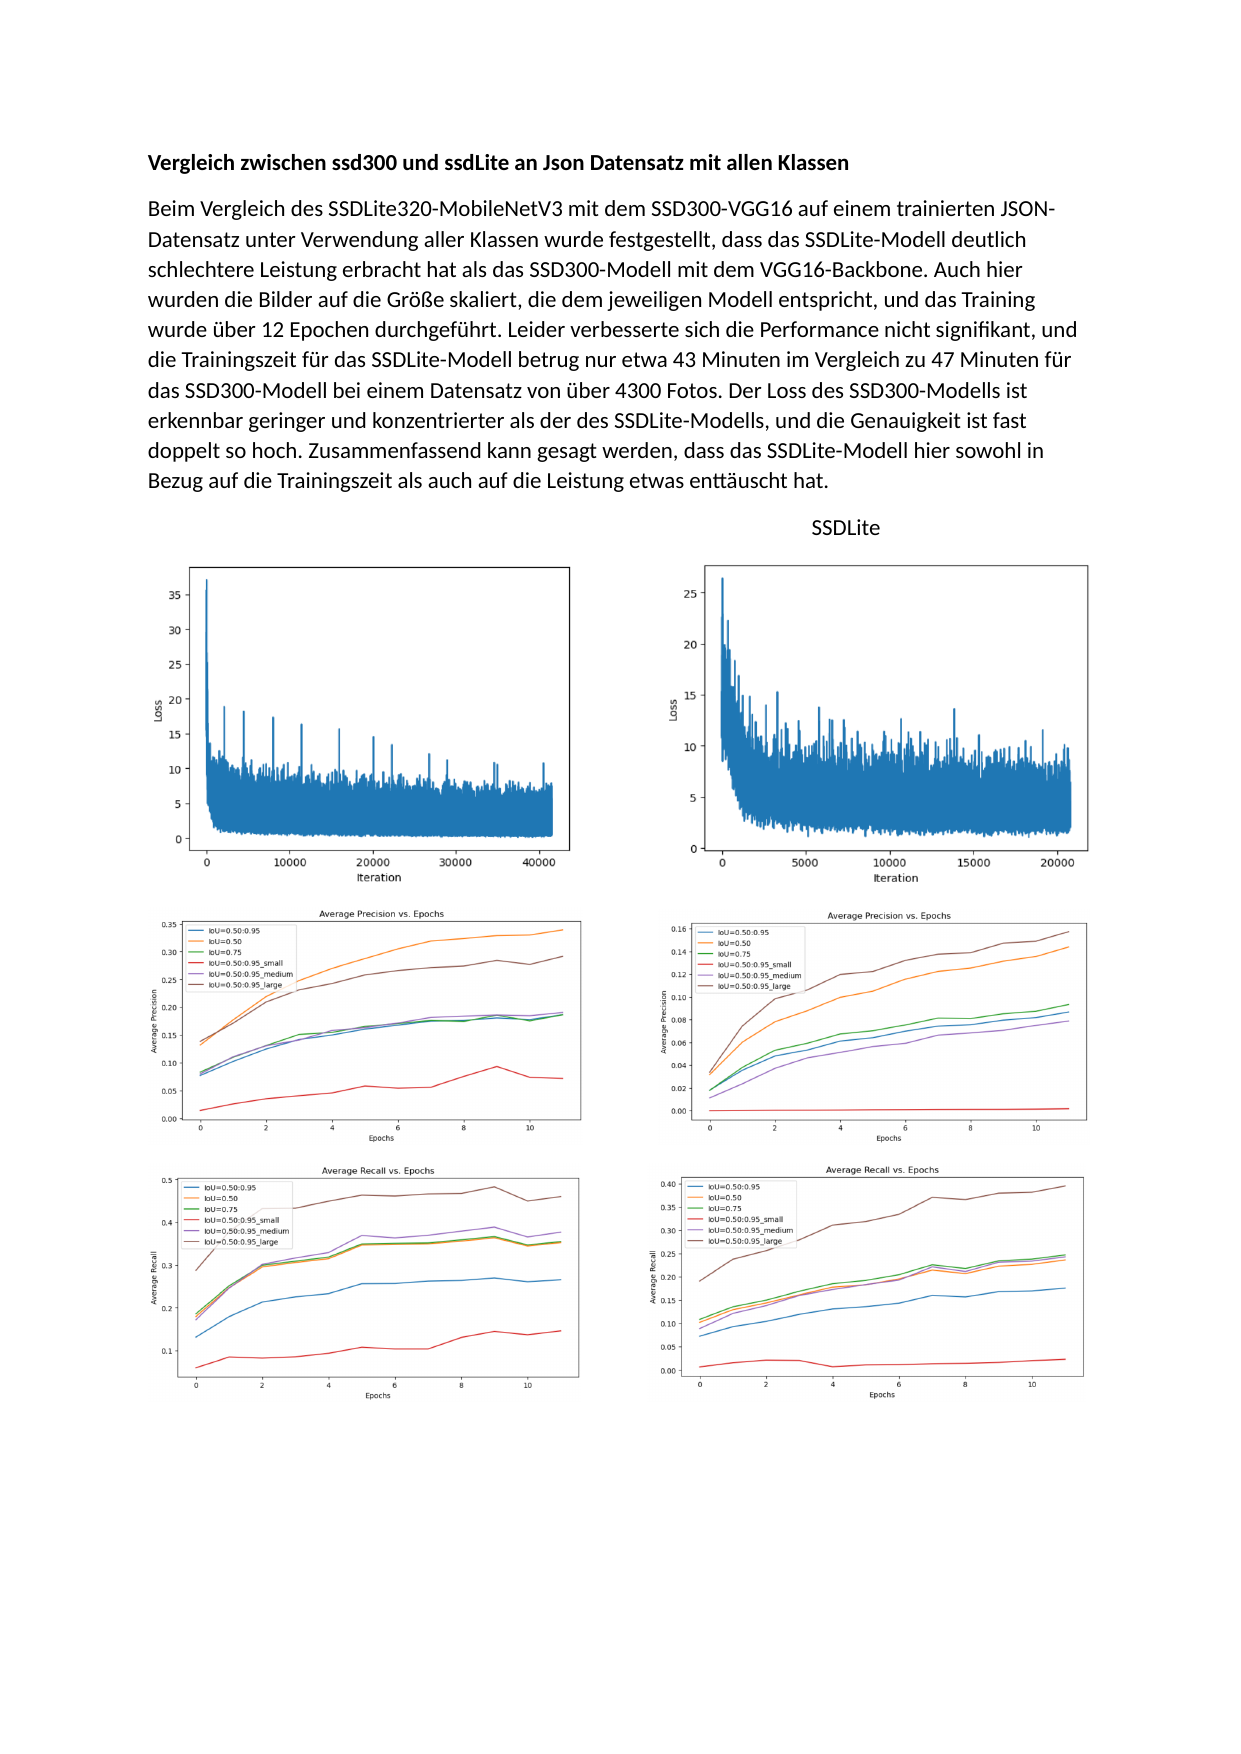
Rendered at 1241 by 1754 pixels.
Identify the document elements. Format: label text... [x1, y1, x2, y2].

picture [147, 907, 583, 1145]
picture [147, 561, 574, 889]
text Beim Vergleich des SSDLite320-MobileNetV3 mit dem SSD300-VGG16 auf einem trainierten JSON-Datensatz unter Verwendung aller Klassen wurde festgestellt, dass das SSDLite-Modell deutlich schlechtere Leistung erbracht hat als das SSD300-Modell mit dem VGG16-Backbone. Auch hier wurden die Bilder auf die Größe skaliert, die dem jeweiligen Modell entspricht, und das Training wurde über 12 Epochen durchgeführt. Leider verbesserte sich die Performance nicht signifikant, und die Trainingszeit für das SSDLite-Modell betrug nur etwa 43 Minuten im Vergleich zu 47 Minuten für das SSD300-Modell bei einem Datensatz von über 4300 Fotos. Der Loss des SSD300-Modells ist erkennbar geringer und konzentrierter als der des SSDLite-Modells, und die Genauigkeit ist fast doppelt so hoch. Zusammenfassend kann gesagt werden, dass das SSDLite-Modell hier sowohl in Bezug auf die Trainingszeit als auch auf die Leistung etwas enttäuscht hat. [148, 194, 1093, 494]
picture [662, 560, 1093, 889]
picture [147, 1163, 582, 1402]
text SSDLite [148, 513, 1093, 541]
text Vergleich zwischen ssd300 und ssdLite an Json Datensatz mit allen Klassen [148, 148, 1093, 176]
picture [657, 909, 1090, 1145]
picture [647, 1163, 1087, 1402]
